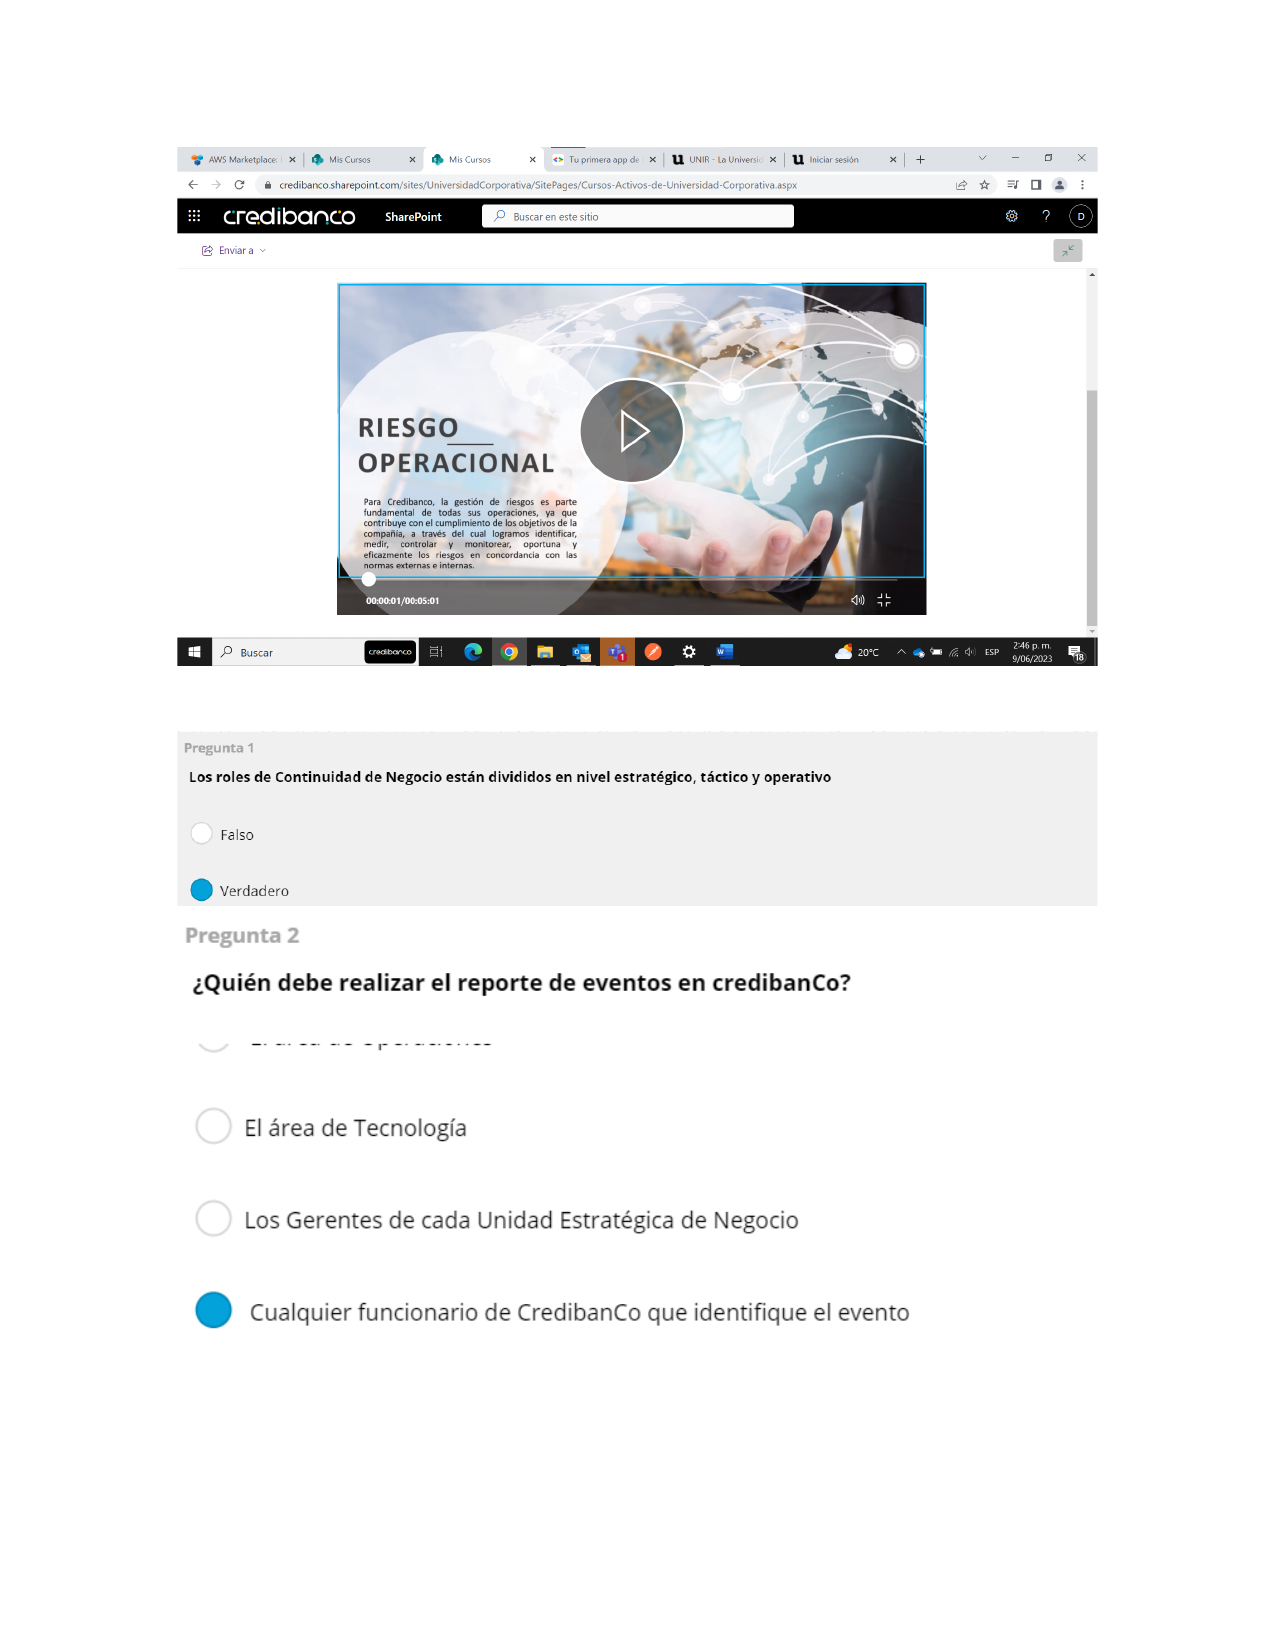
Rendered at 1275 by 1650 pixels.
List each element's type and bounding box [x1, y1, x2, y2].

picture [177, 924, 1098, 1351]
picture [177, 731, 1098, 906]
picture [177, 147, 1098, 666]
